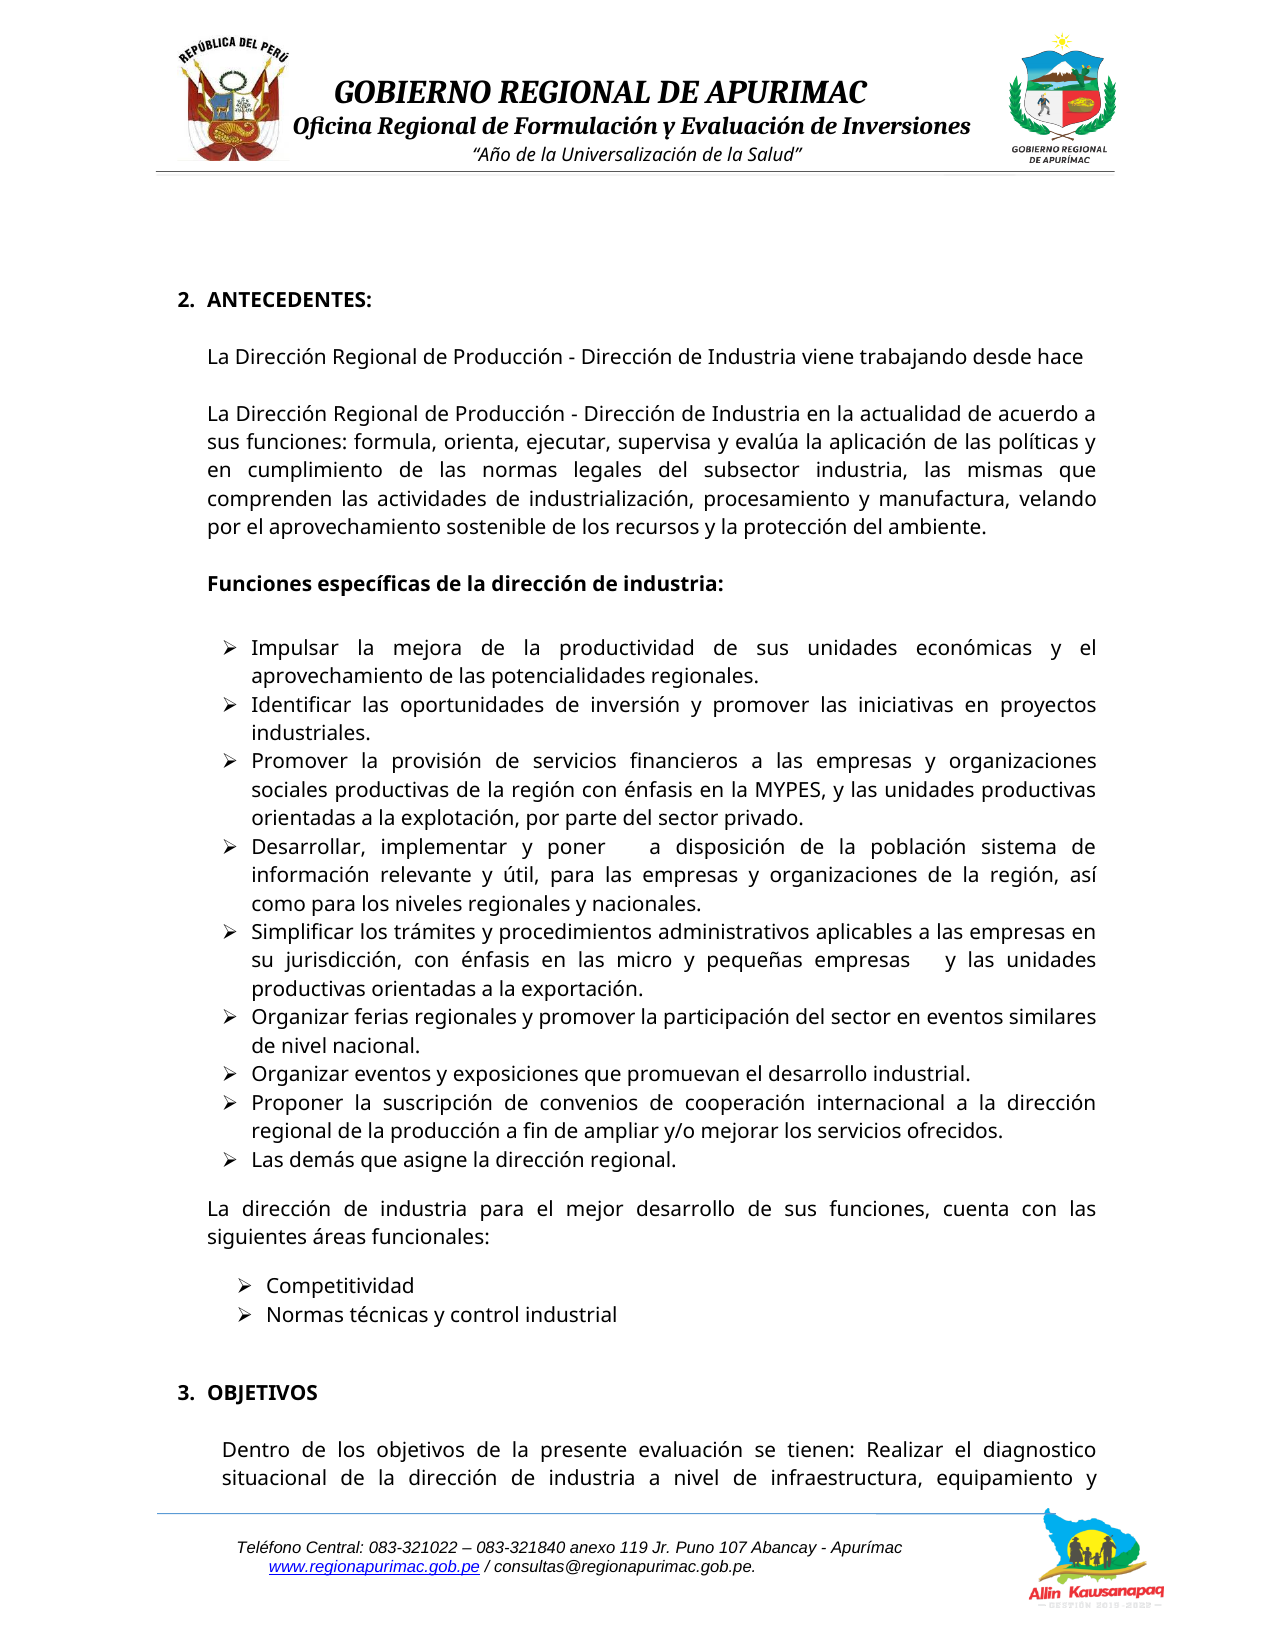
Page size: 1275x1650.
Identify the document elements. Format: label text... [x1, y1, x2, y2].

list Promover la provisión de servicios financieros a las empresas y organizaciones sociales productivas de la región con énfasis en la MYPES, y las unidades productivas orientadas a la explotación, por parte del sector privado. [222, 747, 1098, 832]
picture [1028, 1508, 1164, 1608]
list Proponer la suscripción de convenios de cooperación internacional a la dirección regional de la producción a fin de ampliar y/o mejorar los servicios ofrecidos. [222, 1088, 1098, 1145]
picture [1028, 1508, 1046, 1513]
text Funciones específicas de la dirección de industria: [207, 569, 1098, 597]
picture [177, 35, 290, 161]
text La dirección de industria para el mejor desarrollo de sus funciones, cuenta con las siguientes áreas funcionales: [207, 1194, 1098, 1251]
list Normas técnicas y control industrial [222, 1300, 1098, 1328]
list Simplificar los trámites y procedimientos administrativos aplicables a las empresas en su jurisdicción, con énfasis en las micro y pequeñas empresas y las unidades productivas orientadas a la exportación. [222, 917, 1098, 1002]
list Organizar eventos y exposiciones que promuevan el desarrollo industrial. [222, 1059, 1098, 1088]
text La Dirección Regional de Producción - Dirección de Industria viene trabajando desde hace [177, 342, 1098, 370]
list Impulsar la mejora de la productividad de sus unidades económicas y el aprovechamiento de las potencialidades regionales. [222, 633, 1098, 690]
list Identificar las oportunidades de inversión y promover las iniciativas en proyectos industriales. [222, 690, 1098, 747]
text La Dirección Regional de Producción - Dirección de Industria en la actualidad de acuerdo a sus funciones: formula, orienta, ejecutar, supervisa y evalúa la aplicación de las políticas y en cumplimiento de las normas legales del subsector industria, las mismas que comprenden las actividades de industrialización, procesamiento y manufactura, velando por el aprovechamiento sostenible de los recursos y la protección del ambiente. [207, 399, 1098, 541]
picture [1008, 31, 1117, 163]
list ANTECEDENTES: [177, 285, 1098, 313]
list Las demás que asigne la dirección regional. [222, 1145, 1098, 1173]
list OBJETIVOS [177, 1378, 1098, 1406]
list Competitividad [222, 1272, 1098, 1300]
list Desarrollar, implementar y poner a disposición de la población sistema de información relevante y útil, para las empresas y organizaciones de la región, así como para los niveles regionales y nacionales. [222, 832, 1098, 917]
list Organizar ferias regionales y promover la participación del sector en eventos similares de nivel nacional. [222, 1002, 1098, 1059]
